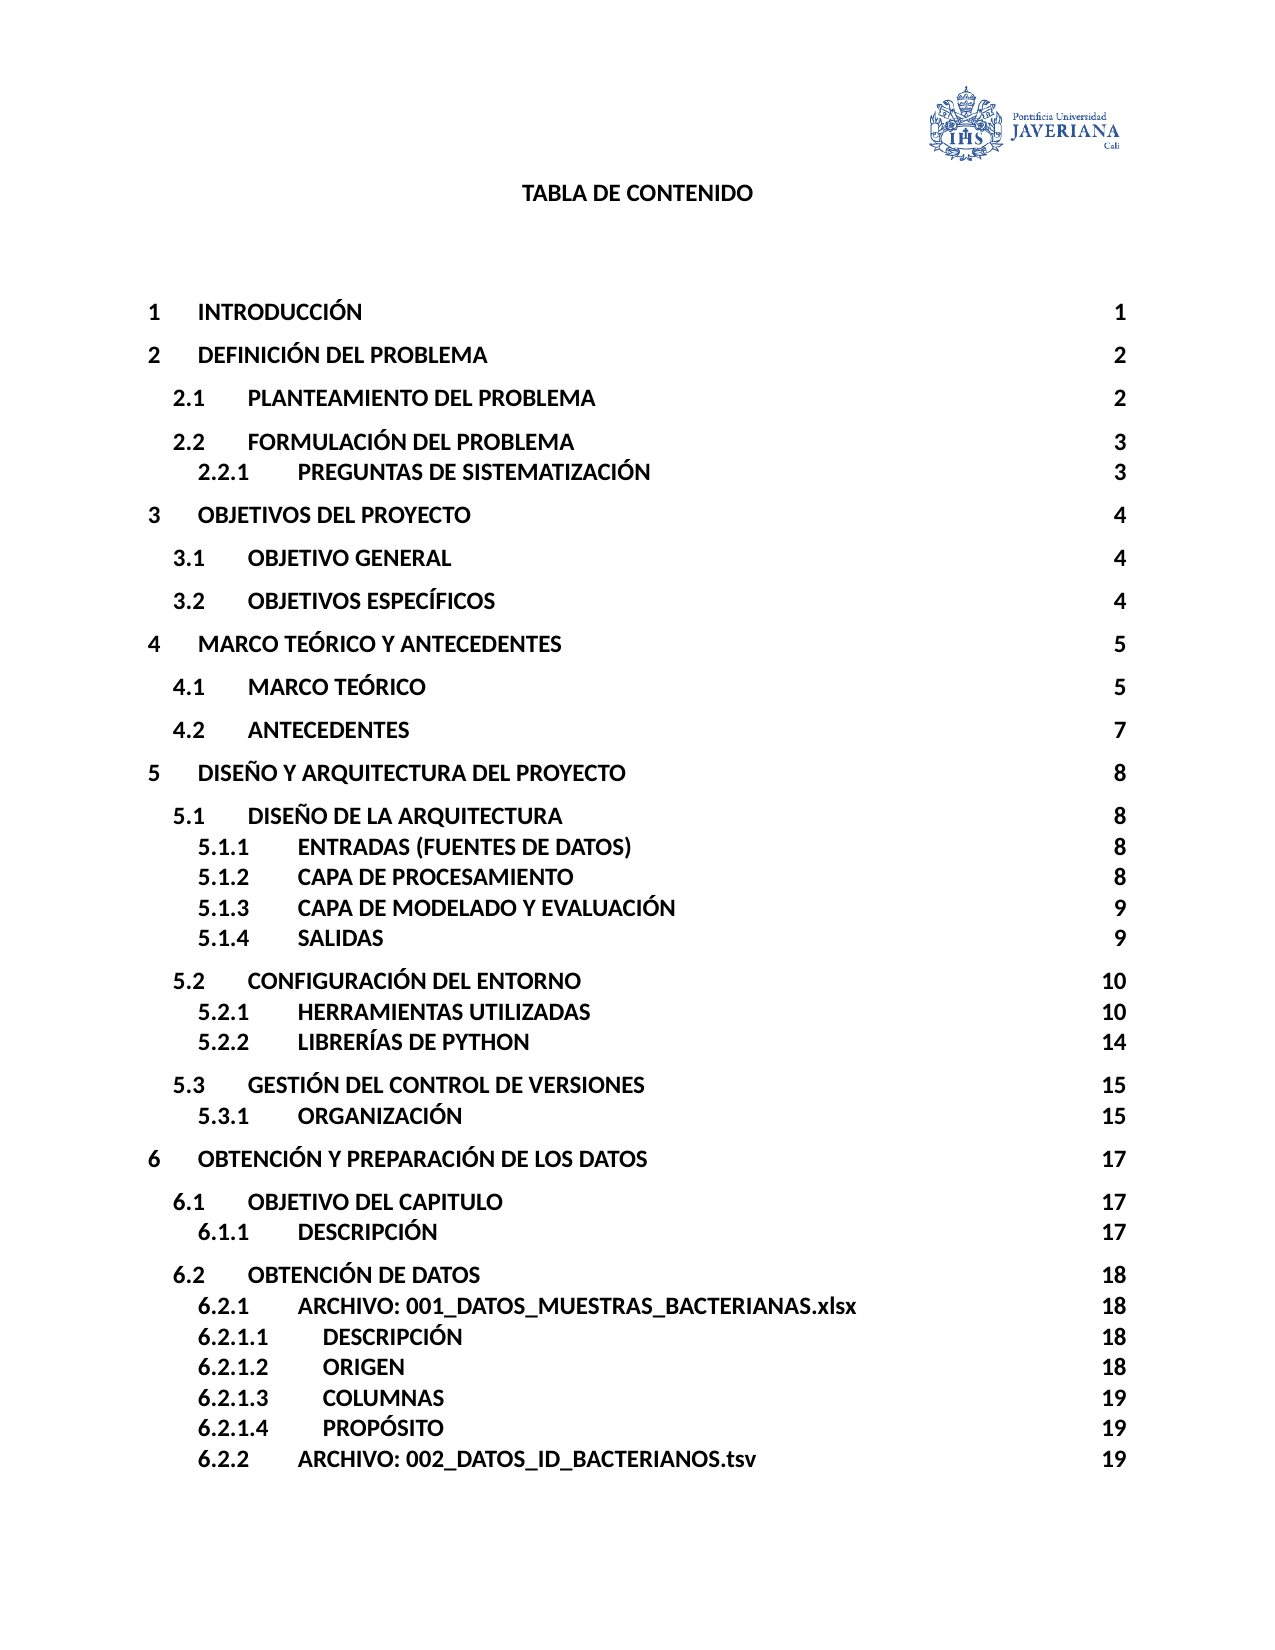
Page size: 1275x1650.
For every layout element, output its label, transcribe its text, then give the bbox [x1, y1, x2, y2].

text TABLA DE CONTENIDO [148, 177, 1127, 208]
picture [920, 75, 1128, 172]
